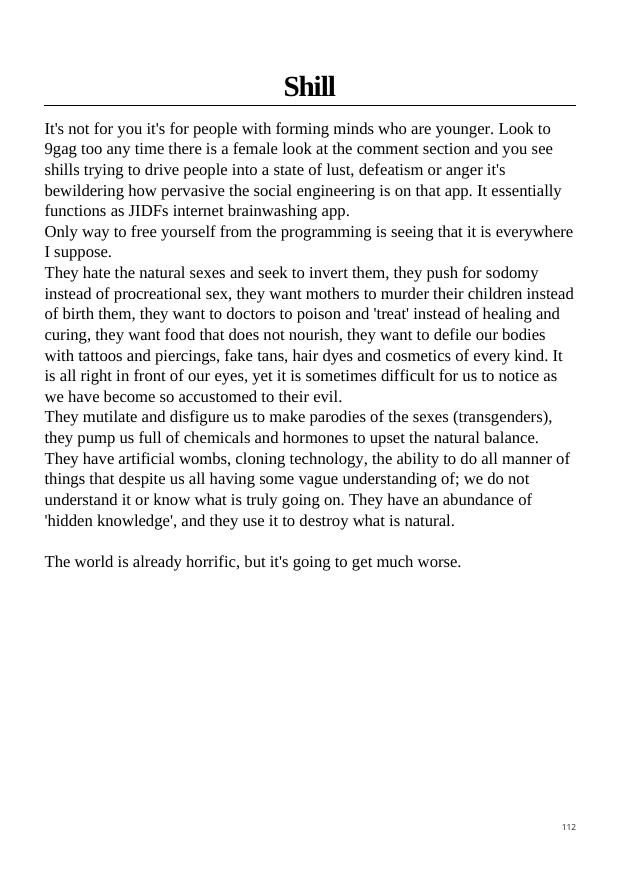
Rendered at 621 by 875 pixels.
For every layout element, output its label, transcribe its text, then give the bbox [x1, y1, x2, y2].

subtitle Shill [44, 69, 576, 105]
text They hate the natural sexes and seek to invert them, they push for sodomy instead of procreational sex, they want mothers to murder their children instead of birth them, they want to doctors to poison and 'treat' instead of healing and curing, they want food that does not nourish, they want to defile our bodies with tattoos and piercings, fake tans, hair dyes and cosmetics of every kind. It is all right in front of our eyes, yet it is sometimes difficult for us to notice as we have become so accustomed to their evil. [44, 263, 576, 406]
text It's not for you it's for people with forming minds who are younger. Look to 9gag too any time there is a female look at the comment section and you see shills trying to drive people into a state of lust, defeatism or anger it's bewildering how pervasive the social engineering is on that app. It essentially functions as JIDFs internet brainwashing app. [44, 118, 576, 220]
text Only way to free yourself from the programming is seeing that it is everywhere I suppose. [44, 222, 576, 261]
text The world is already horrific, but it's going to get much worse. [44, 552, 576, 571]
text They mutilate and disfigure us to make parodies of the sexes (transgenders), they pump us full of chemicals and hormones to upset the natural balance. They have artificial wombs, cloning technology, the ability to do all manner of things that despite us all having some vague understanding of; we do not understand it or know what is truly going on. They have an abundance of 'hidden knowledge', and they use it to destroy what is natural. [44, 407, 576, 529]
